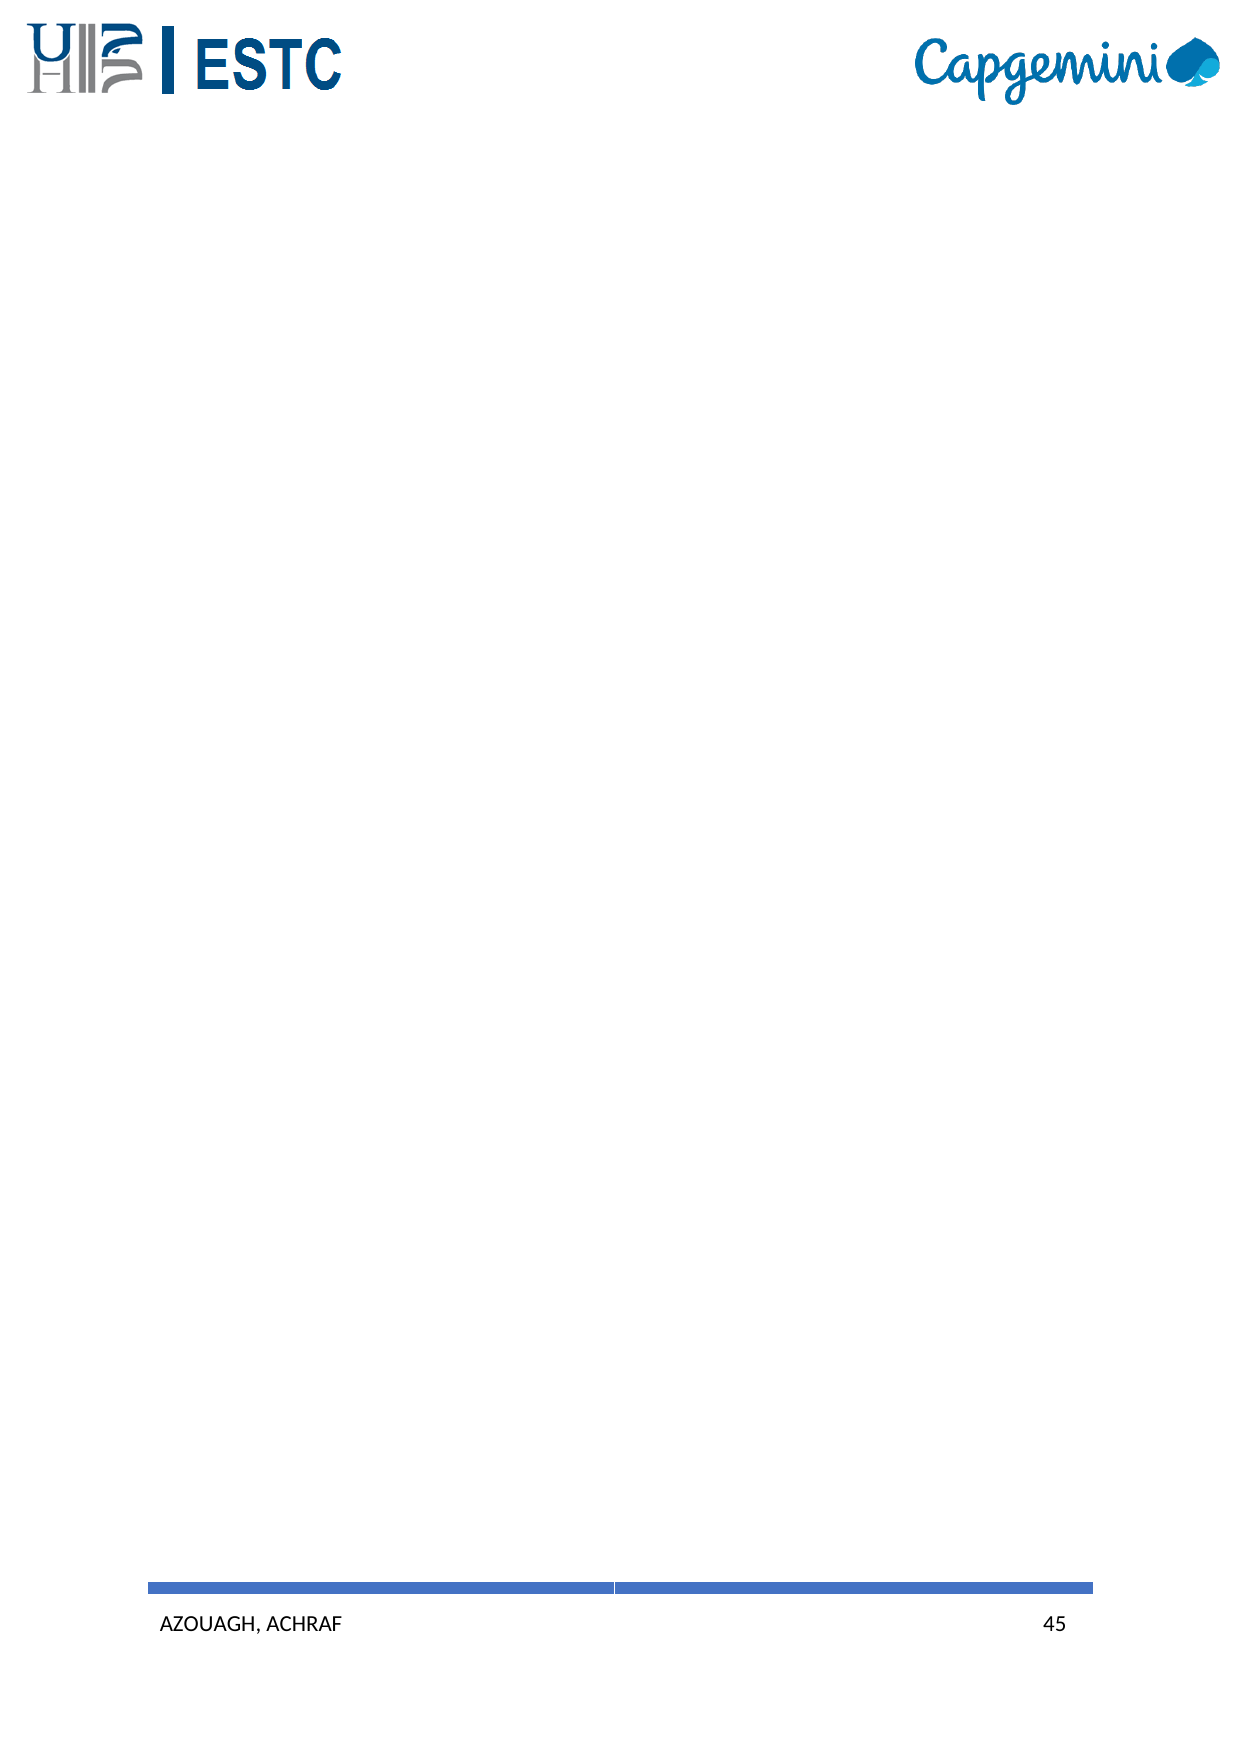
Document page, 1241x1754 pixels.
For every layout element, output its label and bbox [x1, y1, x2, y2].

picture [21, 16, 351, 112]
picture [915, 37, 1221, 105]
